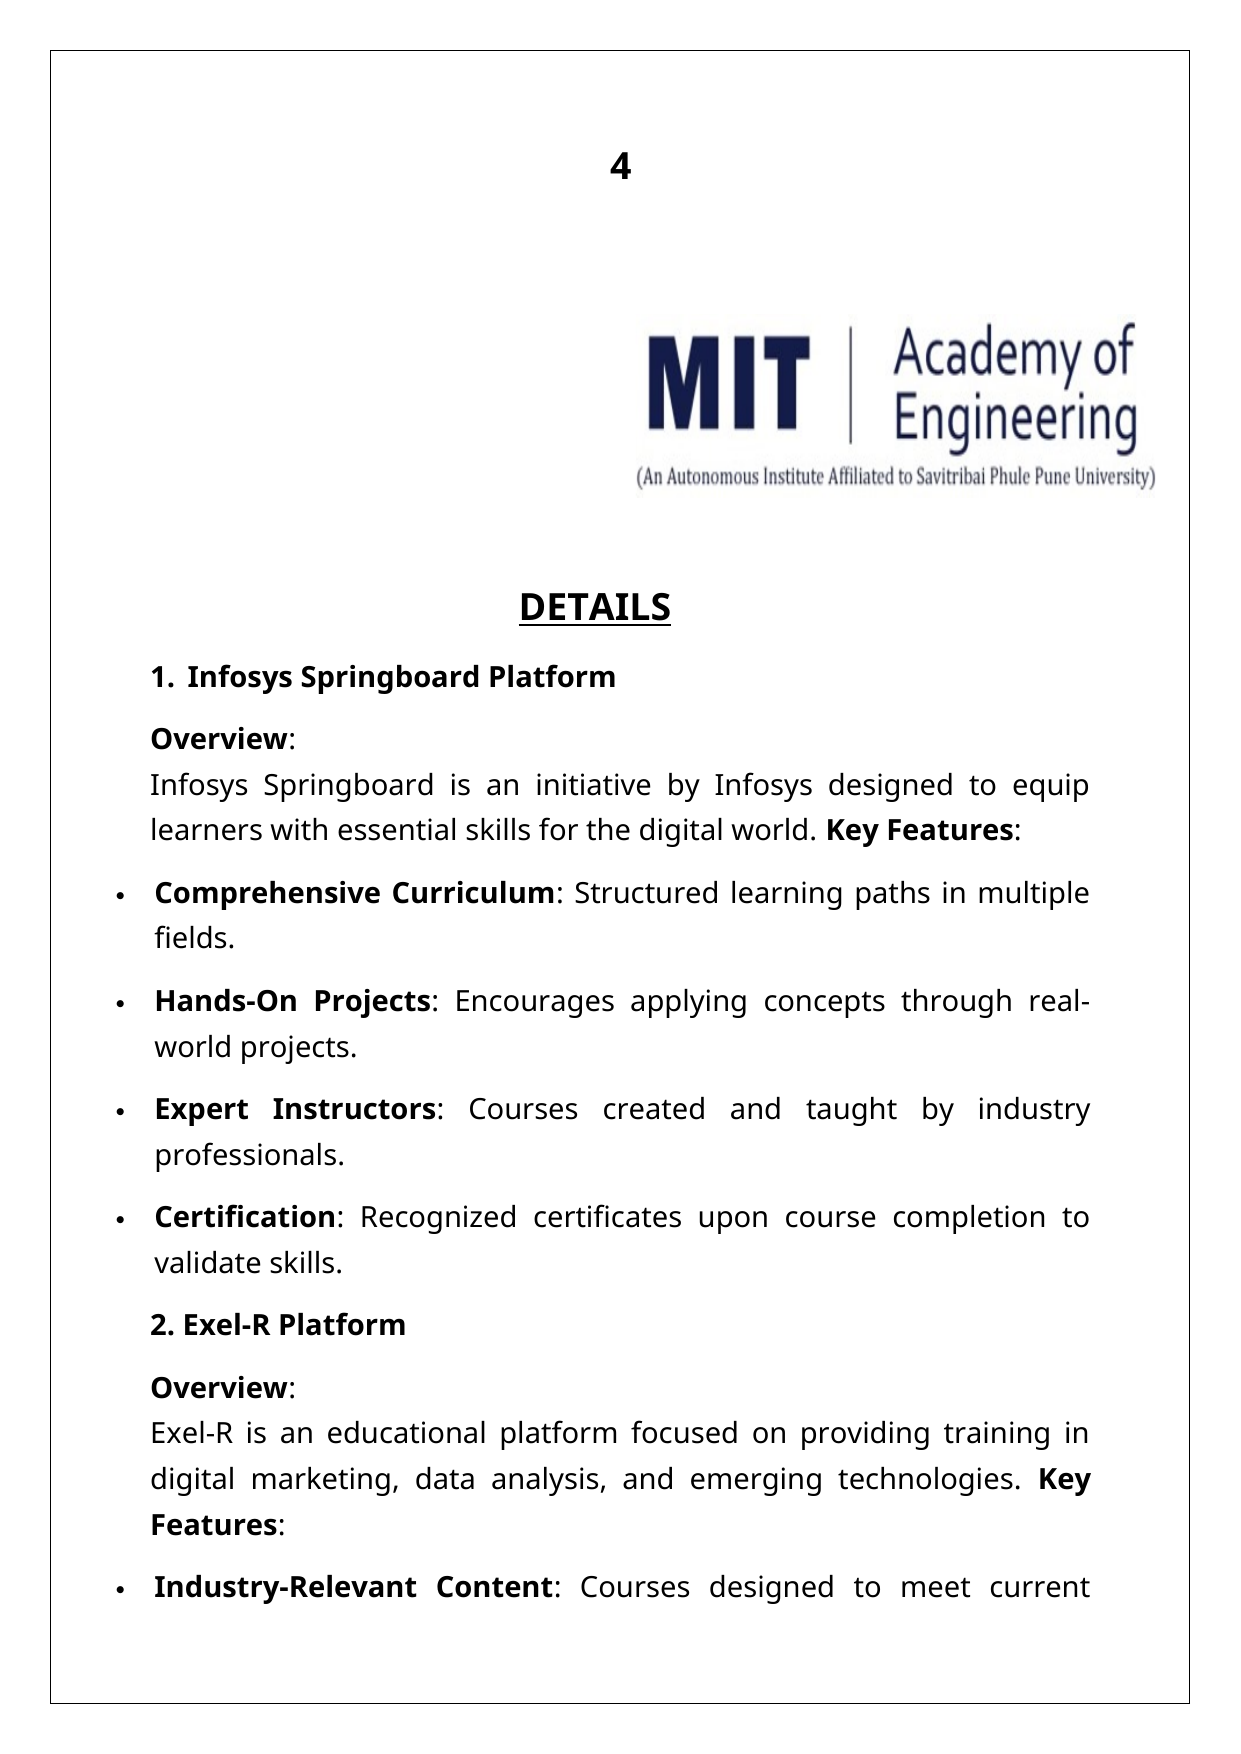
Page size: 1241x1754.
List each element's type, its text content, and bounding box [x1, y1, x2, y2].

text 4 [150, 139, 1091, 191]
list Certification: Recognized certificates upon course completion to validate skills. [117, 1197, 1091, 1282]
list Infosys Springboard Platform [150, 656, 1091, 696]
list Comprehensive Curriculum: Structured learning paths in multiple fields. [117, 872, 1091, 957]
text Overview: Infosys Springboard is an initiative by Infosys designed to equip learners with essential skills for the digital world. Key Features: [150, 718, 1091, 849]
text DETAILS [79, 580, 1091, 631]
list Hands-On Projects: Encourages applying concepts through real-world projects. [117, 980, 1091, 1066]
text Overview: Exel-R is an educational platform focused on providing training in digital marketing, data analysis, and emerging technologies. Key Features: [150, 1367, 1091, 1544]
text 2. Exel-R Platform [150, 1305, 1091, 1344]
picture [635, 314, 1157, 498]
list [117, 1567, 1091, 1606]
list Expert Instructors: Courses created and taught by industry professionals. [117, 1088, 1091, 1174]
